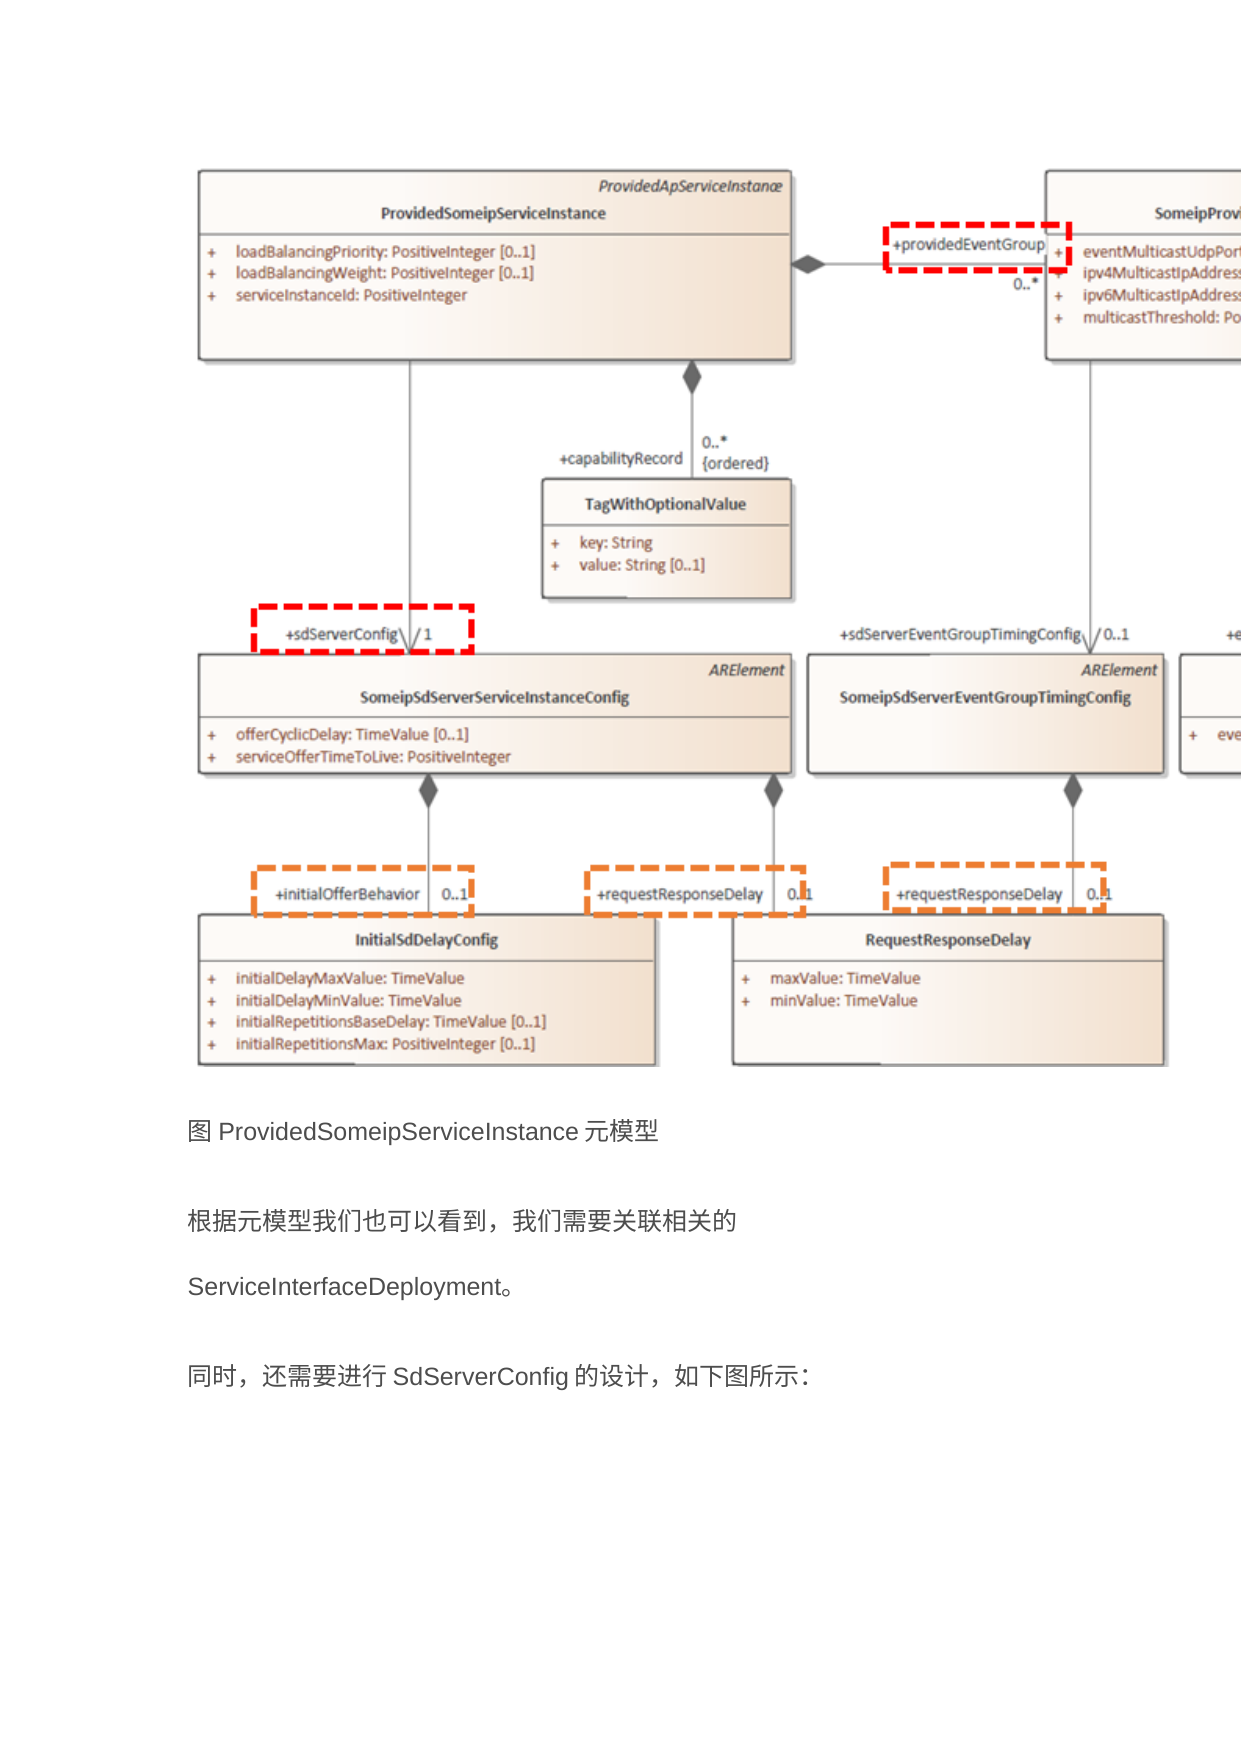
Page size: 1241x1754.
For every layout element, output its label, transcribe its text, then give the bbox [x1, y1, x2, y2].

text 同时，还需要进行SdServerConfig的设计，如下图所示： [187, 1342, 1053, 1407]
text 图 ProvidedSomeipServiceInstance元模型 [187, 1097, 1053, 1162]
text 根据元模型我们也可以看到，我们需要关联相关的ServiceInterfaceDeployment。 [187, 1187, 1053, 1317]
picture [187, 162, 1241, 1067]
